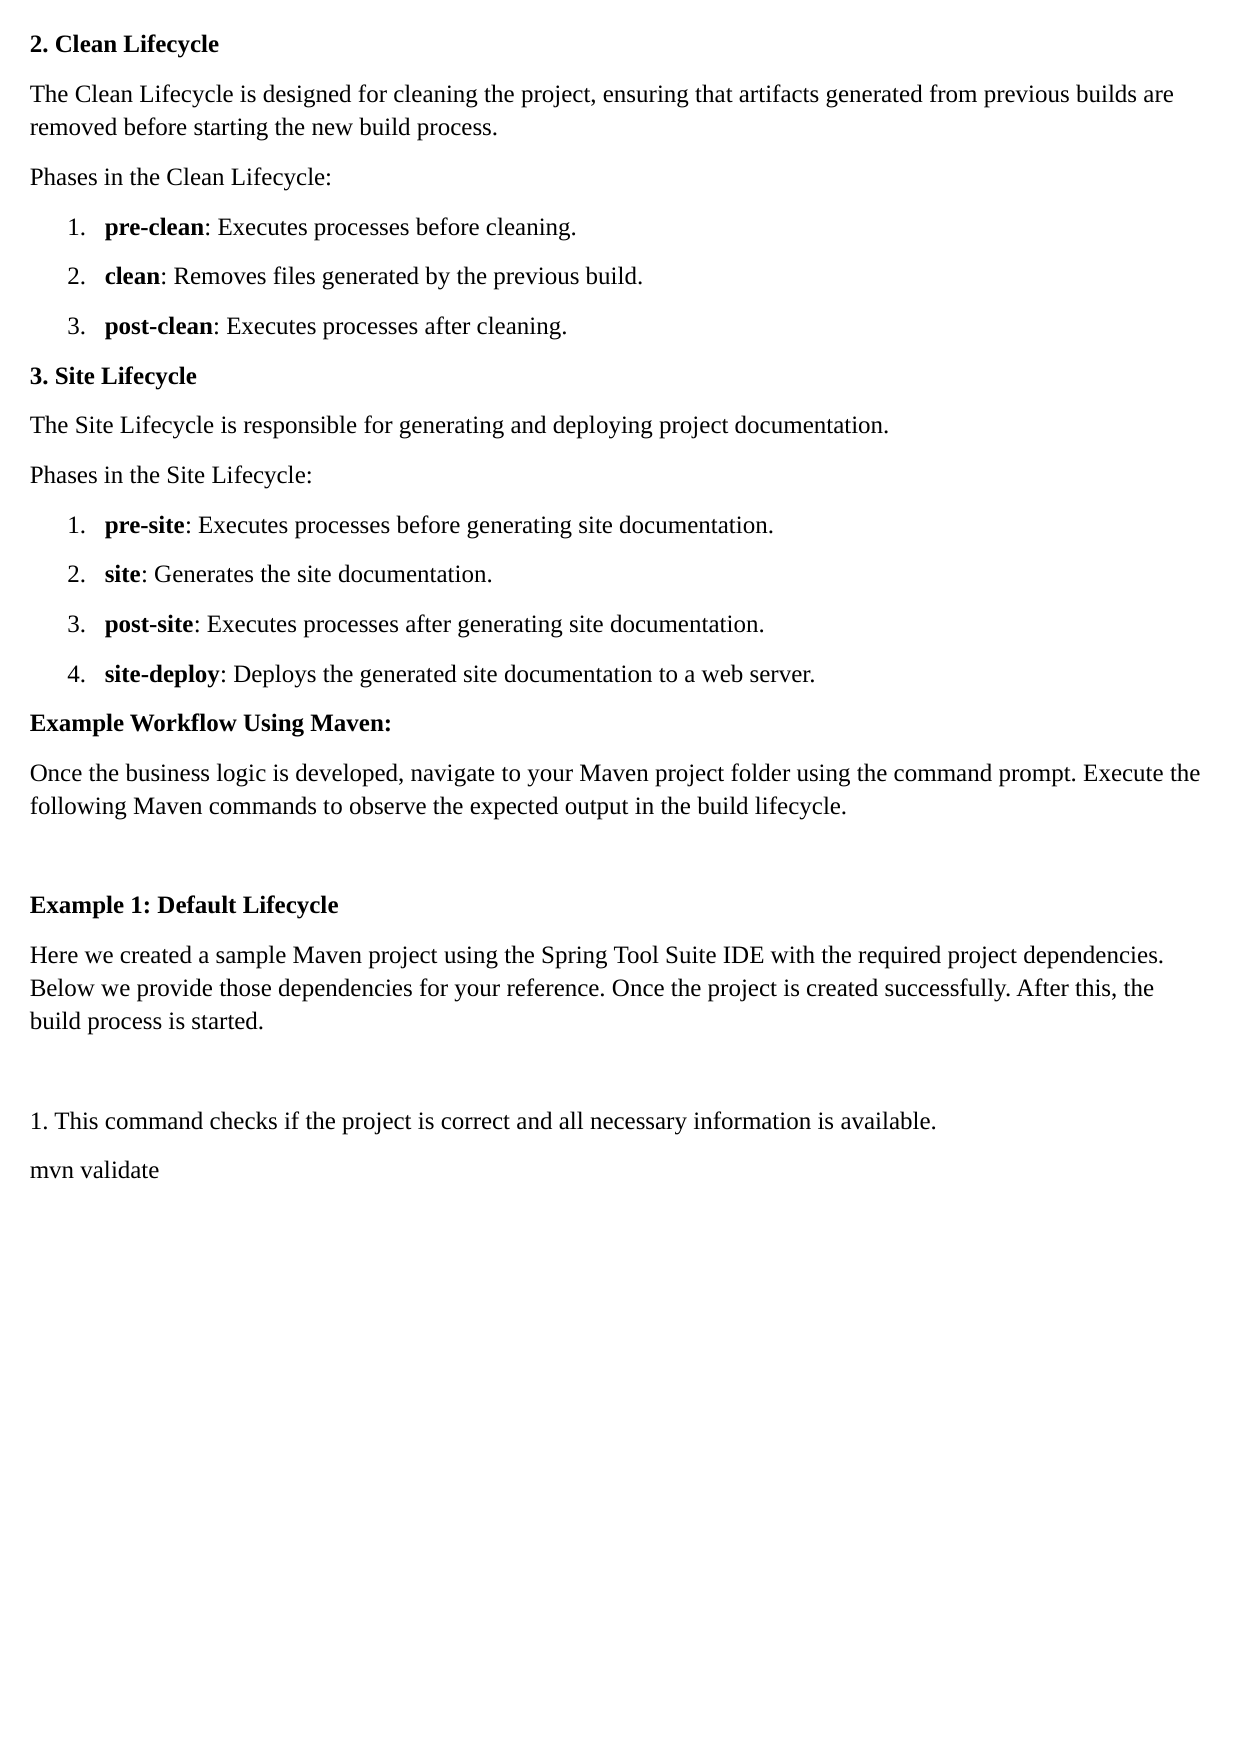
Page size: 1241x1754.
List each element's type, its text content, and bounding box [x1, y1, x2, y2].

list site: Generates the site documentation. [67, 559, 1211, 588]
text 3. Site Lifecycle [29, 361, 1211, 389]
list pre-site: Executes processes before generating site documentation. [67, 510, 1211, 538]
text Phases in the Site Lifecycle: [29, 460, 1211, 489]
text The Site Lifecycle is responsible for generating and deploying project documentation. [29, 410, 1211, 439]
text 2. Clean Lifecycle [29, 29, 1211, 58]
list clean: Removes files generated by the previous build. [67, 261, 1211, 290]
text Once the business logic is developed, navigate to your Maven project folder using the command prompt. Execute the following Maven commands to observe the expected output in the build lifecycle. [29, 758, 1211, 820]
text The Clean Lifecycle is designed for cleaning the project, ensuring that artifacts generated from previous builds are removed before starting the new build process. [29, 79, 1211, 141]
list post-clean: Executes processes after cleaning. [67, 311, 1211, 340]
text mvn validate [29, 1155, 1211, 1184]
list post-site: Executes processes after generating site documentation. [67, 609, 1211, 638]
text 1. This command checks if the project is correct and all necessary information is available. [29, 1106, 1211, 1134]
text Phases in the Clean Lifecycle: [29, 162, 1211, 191]
text Example 1: Default Lifecycle [29, 891, 1211, 919]
text Example Workflow Using Maven: [29, 708, 1211, 737]
text Here we created a sample Maven project using the Spring Tool Suite IDE with the required project dependencies. Below we provide those dependencies for your reference. Once the project is created successfully. After this, the build process is started. [29, 940, 1211, 1035]
list site-deploy: Deploys the generated site documentation to a web server. [67, 659, 1211, 688]
list pre-clean: Executes processes before cleaning. [67, 212, 1211, 240]
